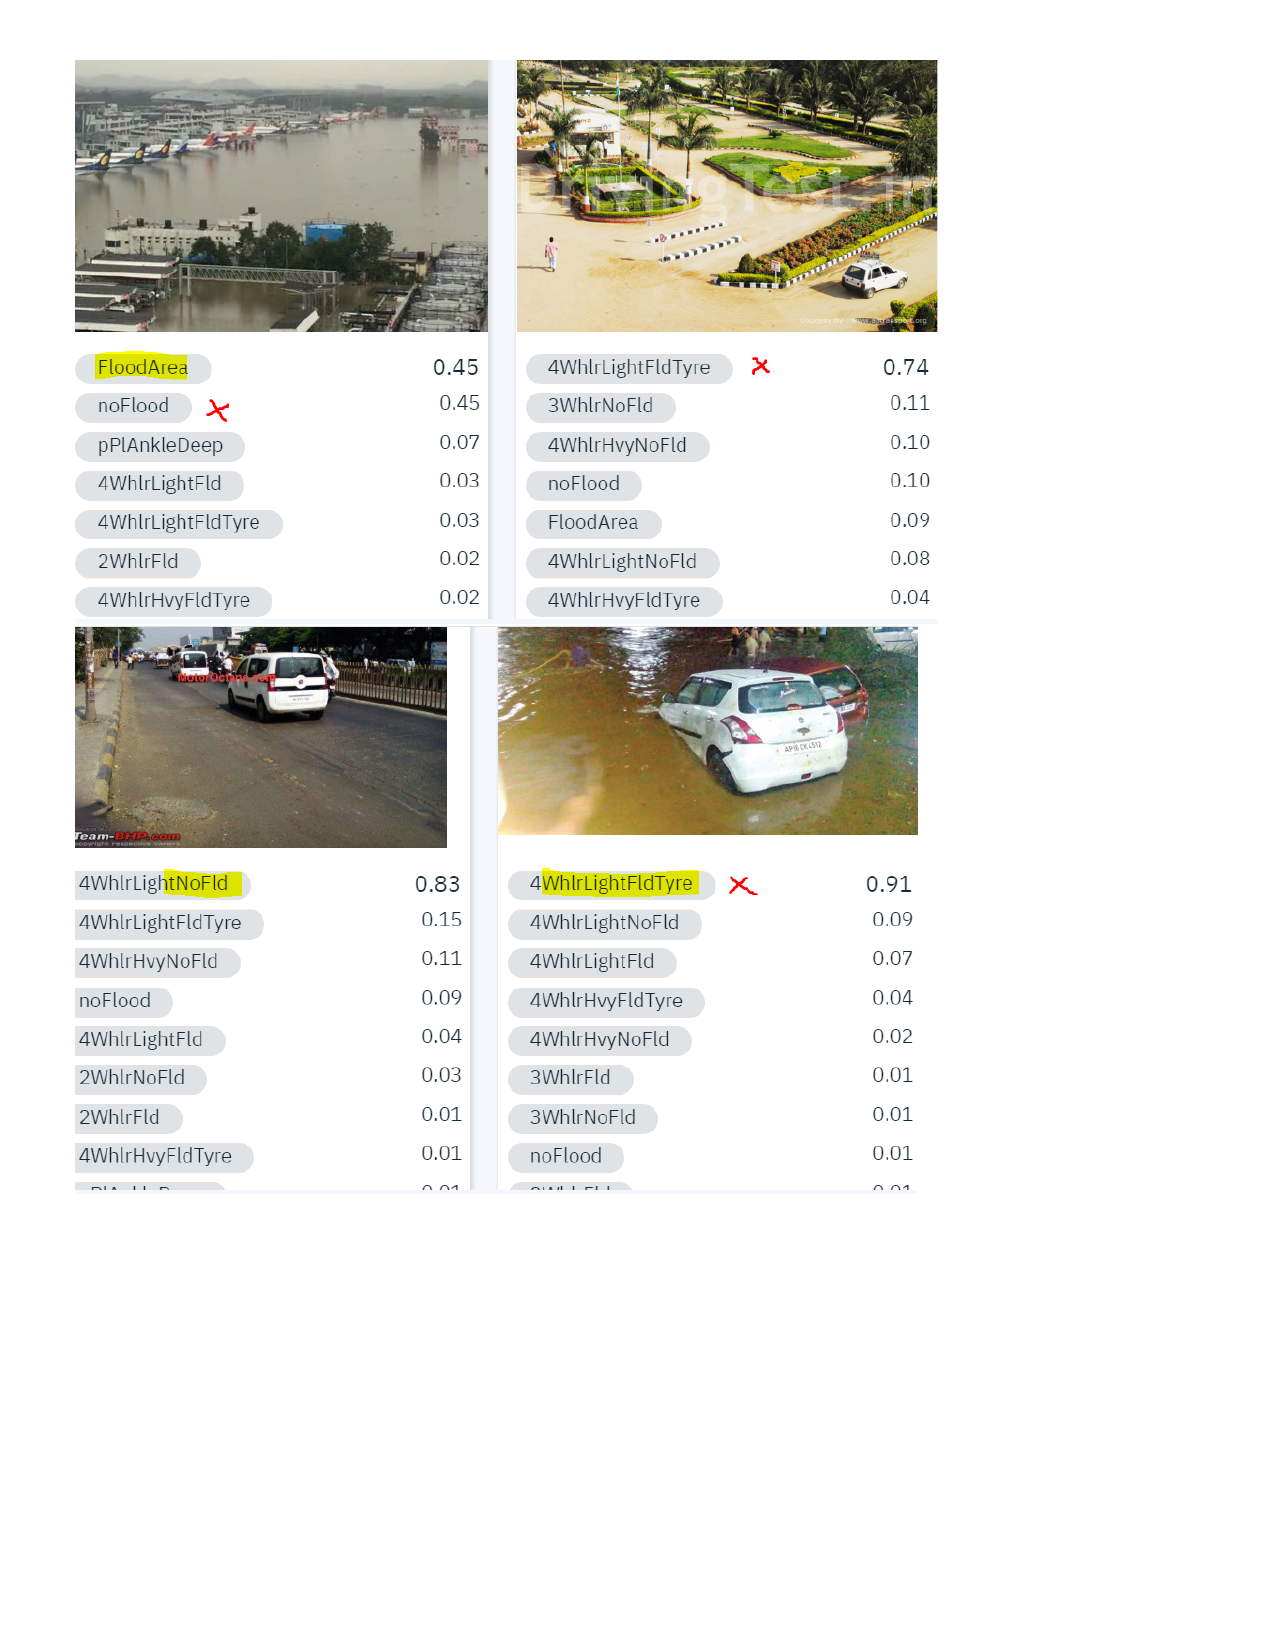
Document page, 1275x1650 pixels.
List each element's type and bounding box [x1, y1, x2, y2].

picture [75, 626, 918, 1194]
picture [75, 60, 938, 624]
